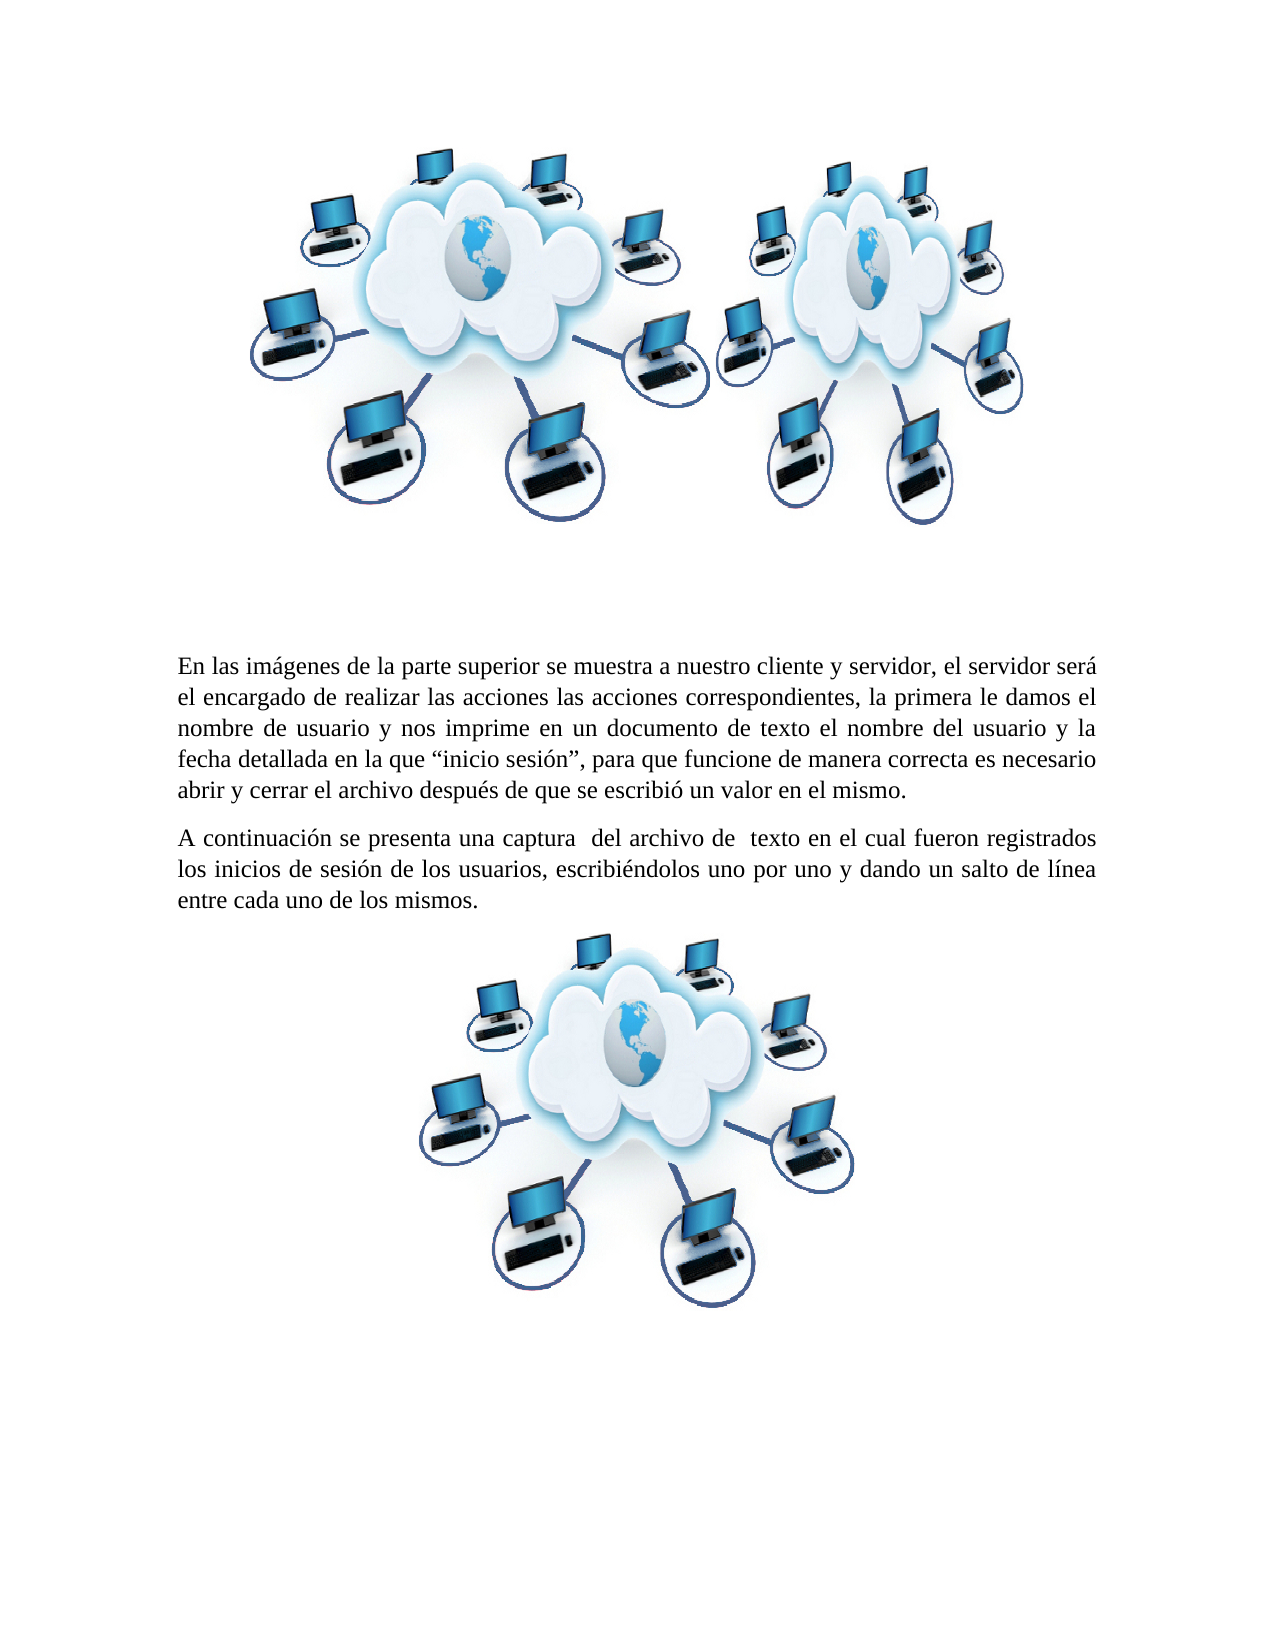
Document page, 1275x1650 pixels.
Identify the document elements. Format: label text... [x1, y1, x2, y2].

picture [418, 932, 855, 1311]
text A continuación se presenta una captura del archivo de texto en el cual fueron registrados los inicios de sesión de los usuarios, escribiéndolos uno por uno y dando un salto de línea entre cada uno de los mismos. [177, 823, 1098, 914]
picture [249, 147, 711, 525]
picture [715, 160, 1024, 528]
text En las imágenes de la parte superior se muestra a nuestro cliente y servidor, el servidor será el encargado de realizar las acciones las acciones correspondientes, la primera le damos el nombre de usuario y nos imprime en un documento de texto el nombre del usuario y la fecha detallada en la que “inicio sesión”, para que funcione de manera correcta es necesario abrir y cerrar el archivo después de que se escribió un valor en el mismo. [177, 651, 1098, 804]
